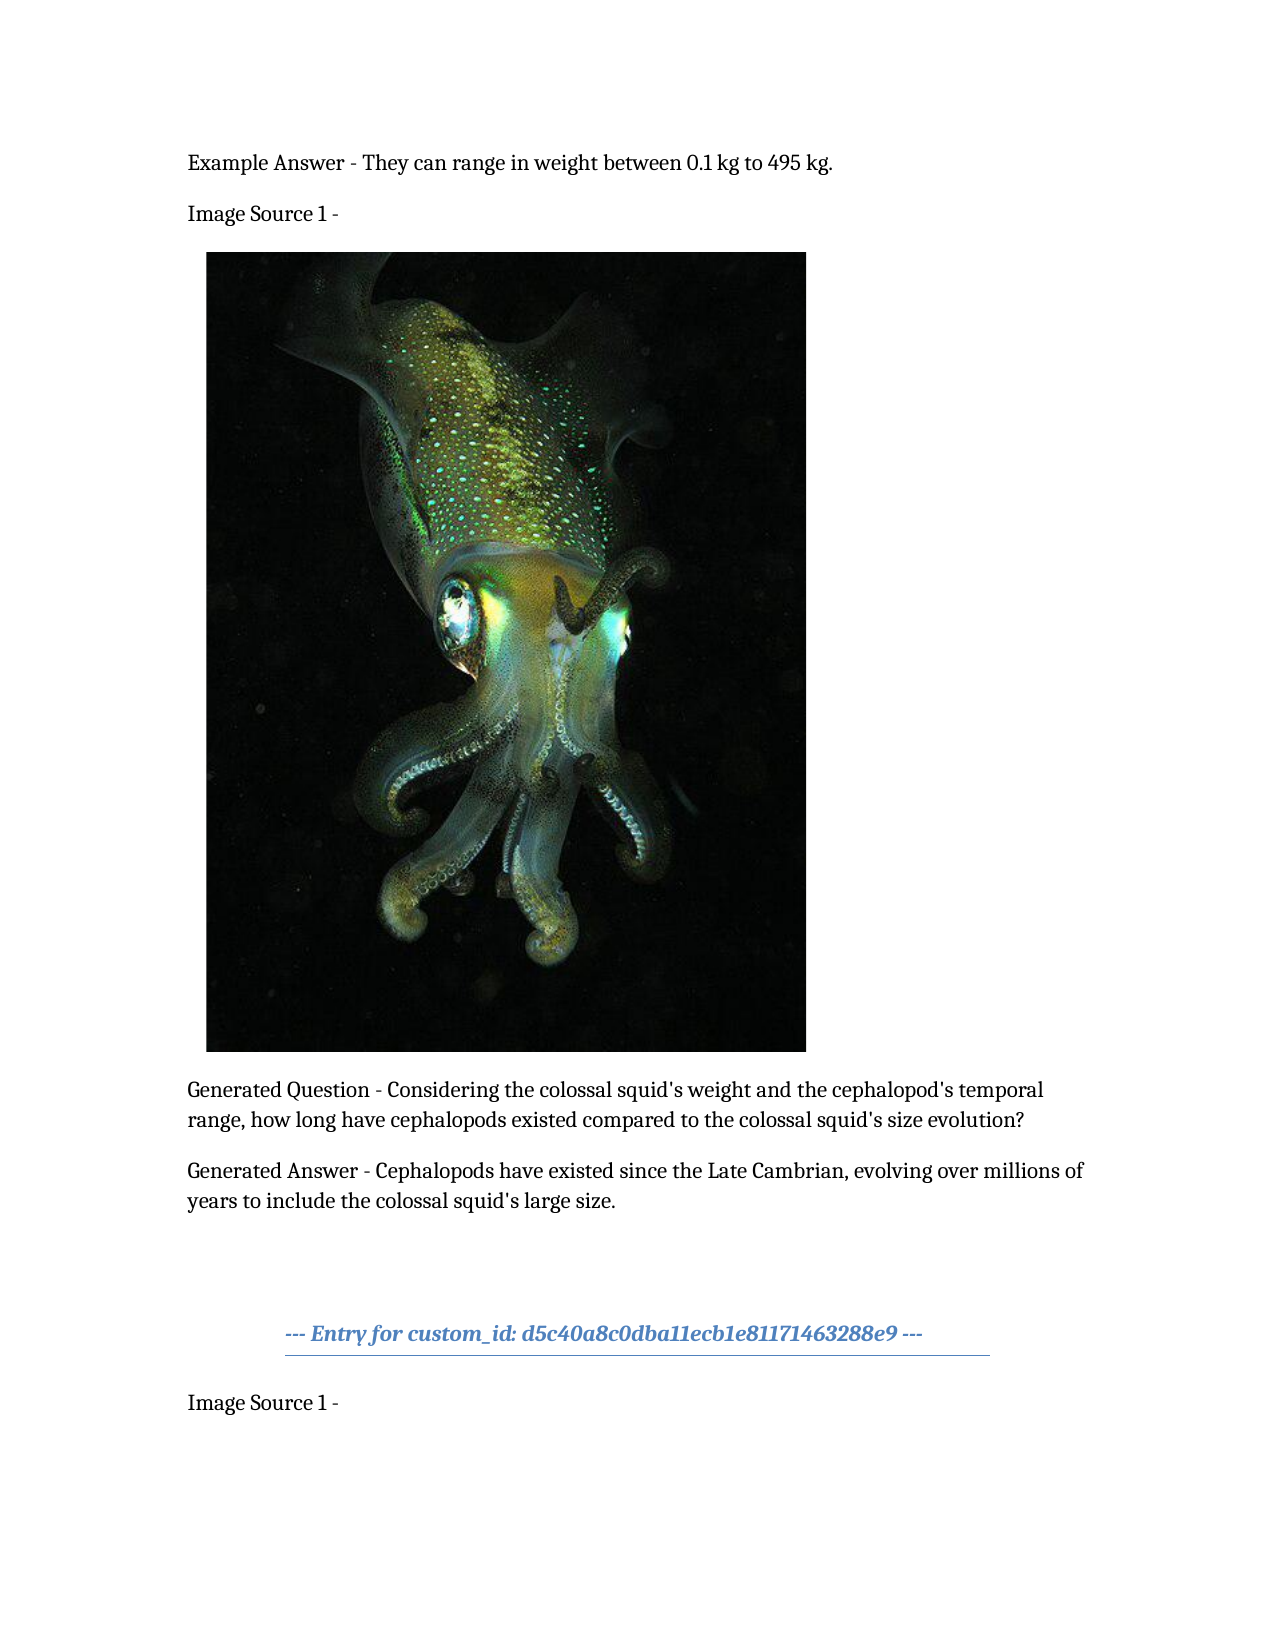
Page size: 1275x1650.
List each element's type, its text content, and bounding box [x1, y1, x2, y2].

text Image Source 1 - [187, 1389, 1087, 1416]
text Generated Question - Considering the colossal squid's weight and the cephalopod's temporal range, how long have cephalopods existed compared to the colossal squid's size evolution? [187, 1077, 1087, 1133]
text --- Entry for custom_id: d5c40a8c0dba11ecb1e81171463288e9 --- [285, 1321, 990, 1355]
picture [206, 252, 807, 1052]
text Generated Answer - Cephalopods have existed since the Late Cambrian, evolving over millions of years to include the colossal squid's large size. [187, 1158, 1087, 1214]
text Image Source 1 - [187, 201, 1087, 227]
text Example Answer - They can range in weight between 0.1 kg to 495 kg. [187, 150, 1087, 176]
